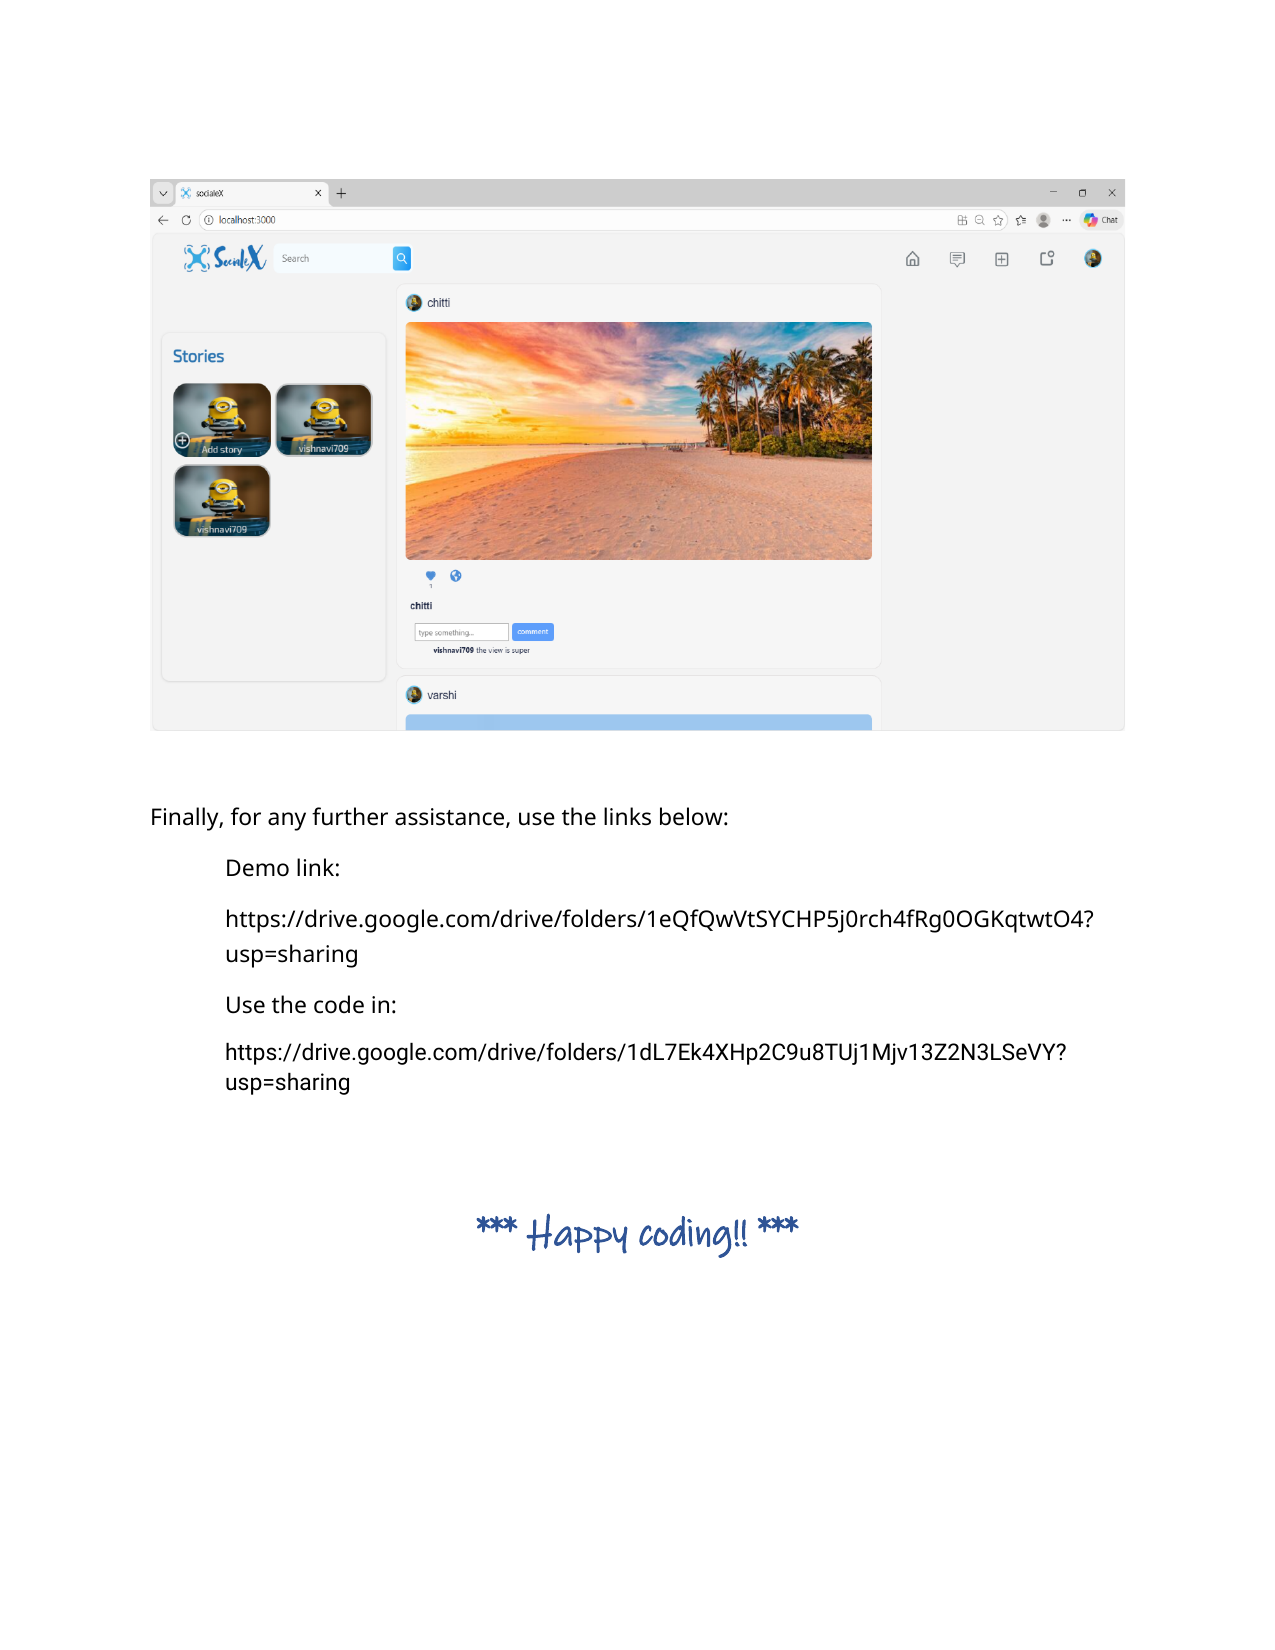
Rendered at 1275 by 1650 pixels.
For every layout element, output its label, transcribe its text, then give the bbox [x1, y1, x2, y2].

text Use the code in: [225, 988, 1125, 1020]
text Demo link: [225, 852, 1125, 883]
picture [150, 179, 1125, 731]
text *** Happy coding!! *** [150, 1207, 1125, 1252]
text Finally, for any further assistance, use the links below: [150, 801, 1125, 832]
text https://drive.google.com/drive/folders/1eQfQwVtSYCHP5j0rch4fRg0OGKqtwtO4?usp=sharing [225, 903, 1125, 969]
text https://drive.google.com/drive/folders/1dL7Ek4XHp2C9u8TUj1Mjv13Z2N3LSeVY?usp=sharing [225, 1039, 1125, 1096]
